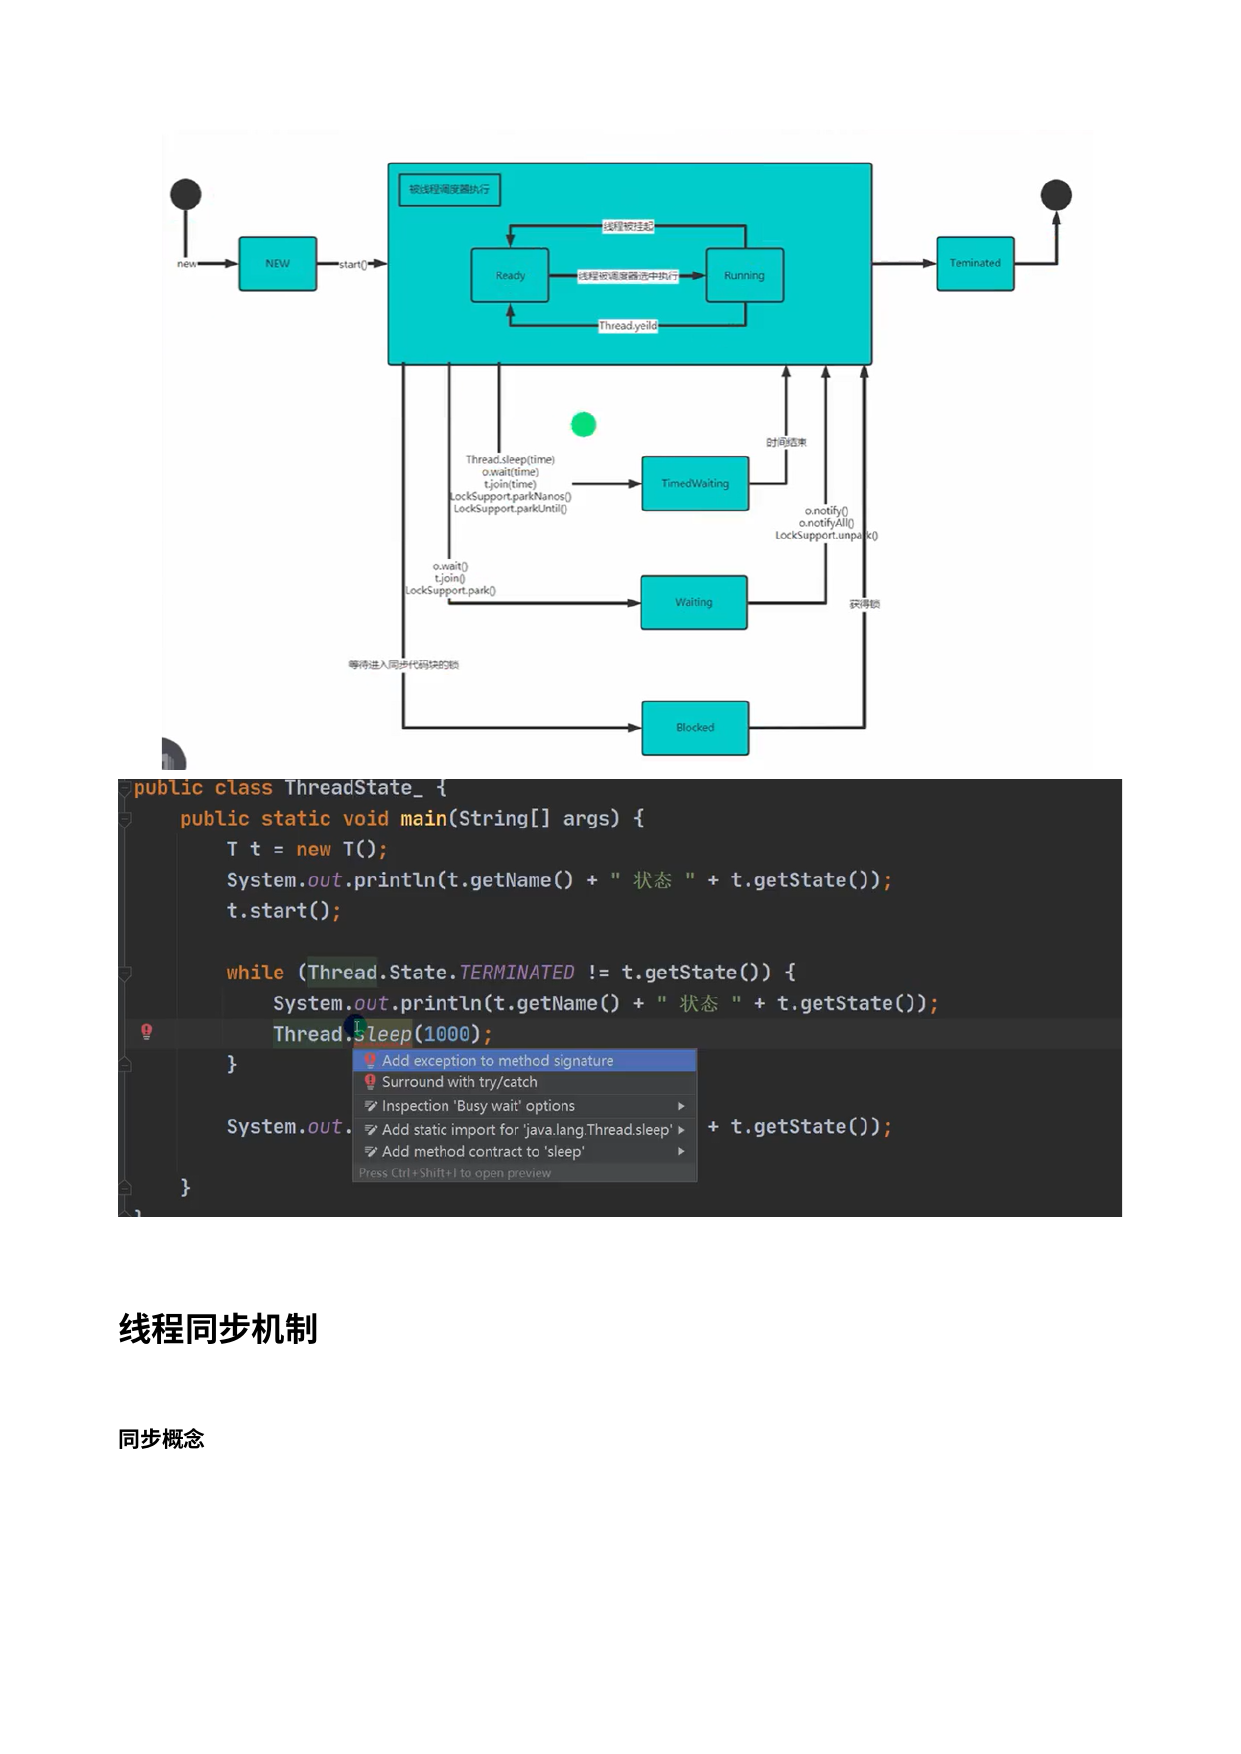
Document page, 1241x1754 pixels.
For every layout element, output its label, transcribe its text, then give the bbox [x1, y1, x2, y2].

picture [118, 779, 1123, 1217]
picture [161, 129, 1094, 770]
subtitle 线程同步机制 [118, 1294, 1122, 1359]
text 同步概念 [118, 1421, 1122, 1454]
